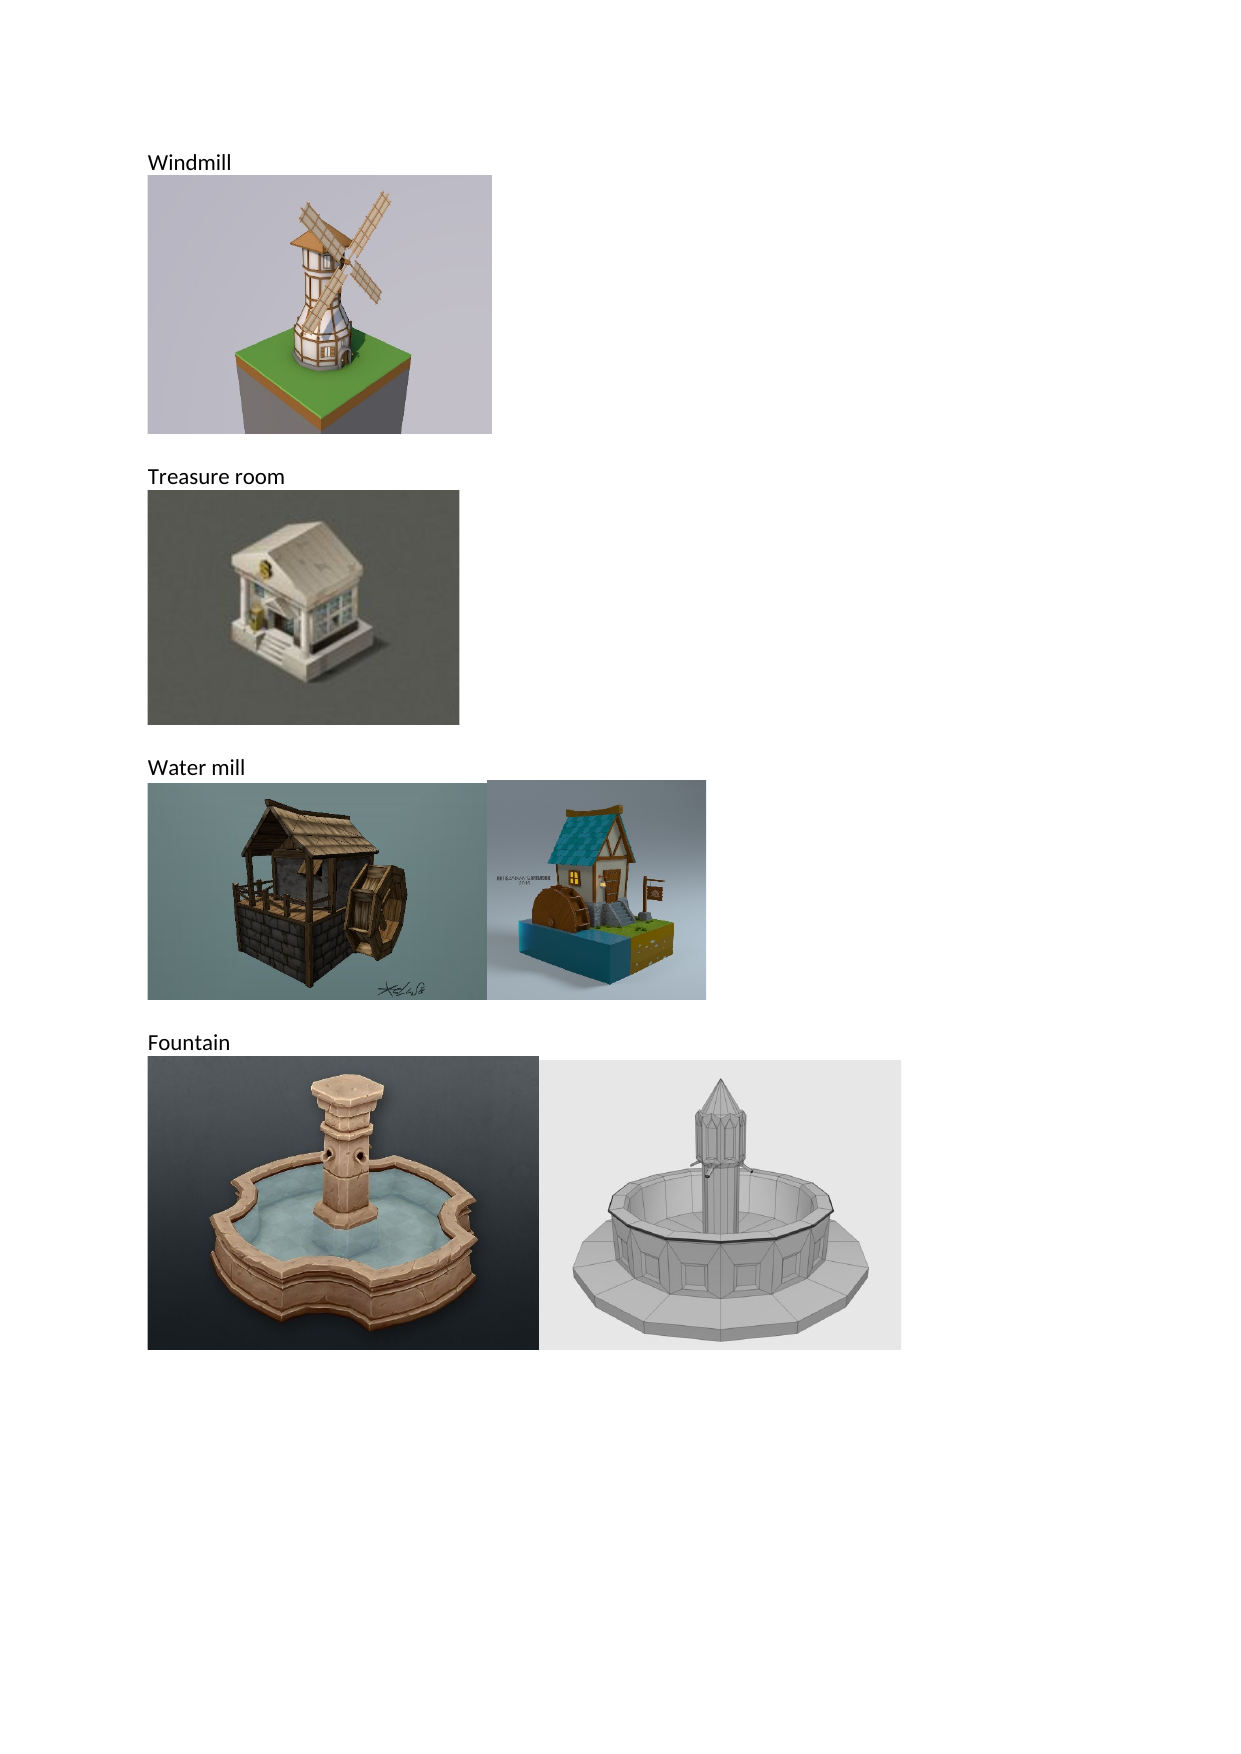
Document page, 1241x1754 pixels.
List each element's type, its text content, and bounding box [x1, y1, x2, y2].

picture [147, 175, 492, 434]
picture [147, 780, 707, 1000]
text Water mill [148, 753, 1093, 781]
text Windmill [148, 148, 1093, 176]
picture [147, 490, 460, 725]
picture [147, 1056, 902, 1350]
text Treasure room [148, 462, 1093, 490]
text Fountain [148, 1028, 1093, 1056]
